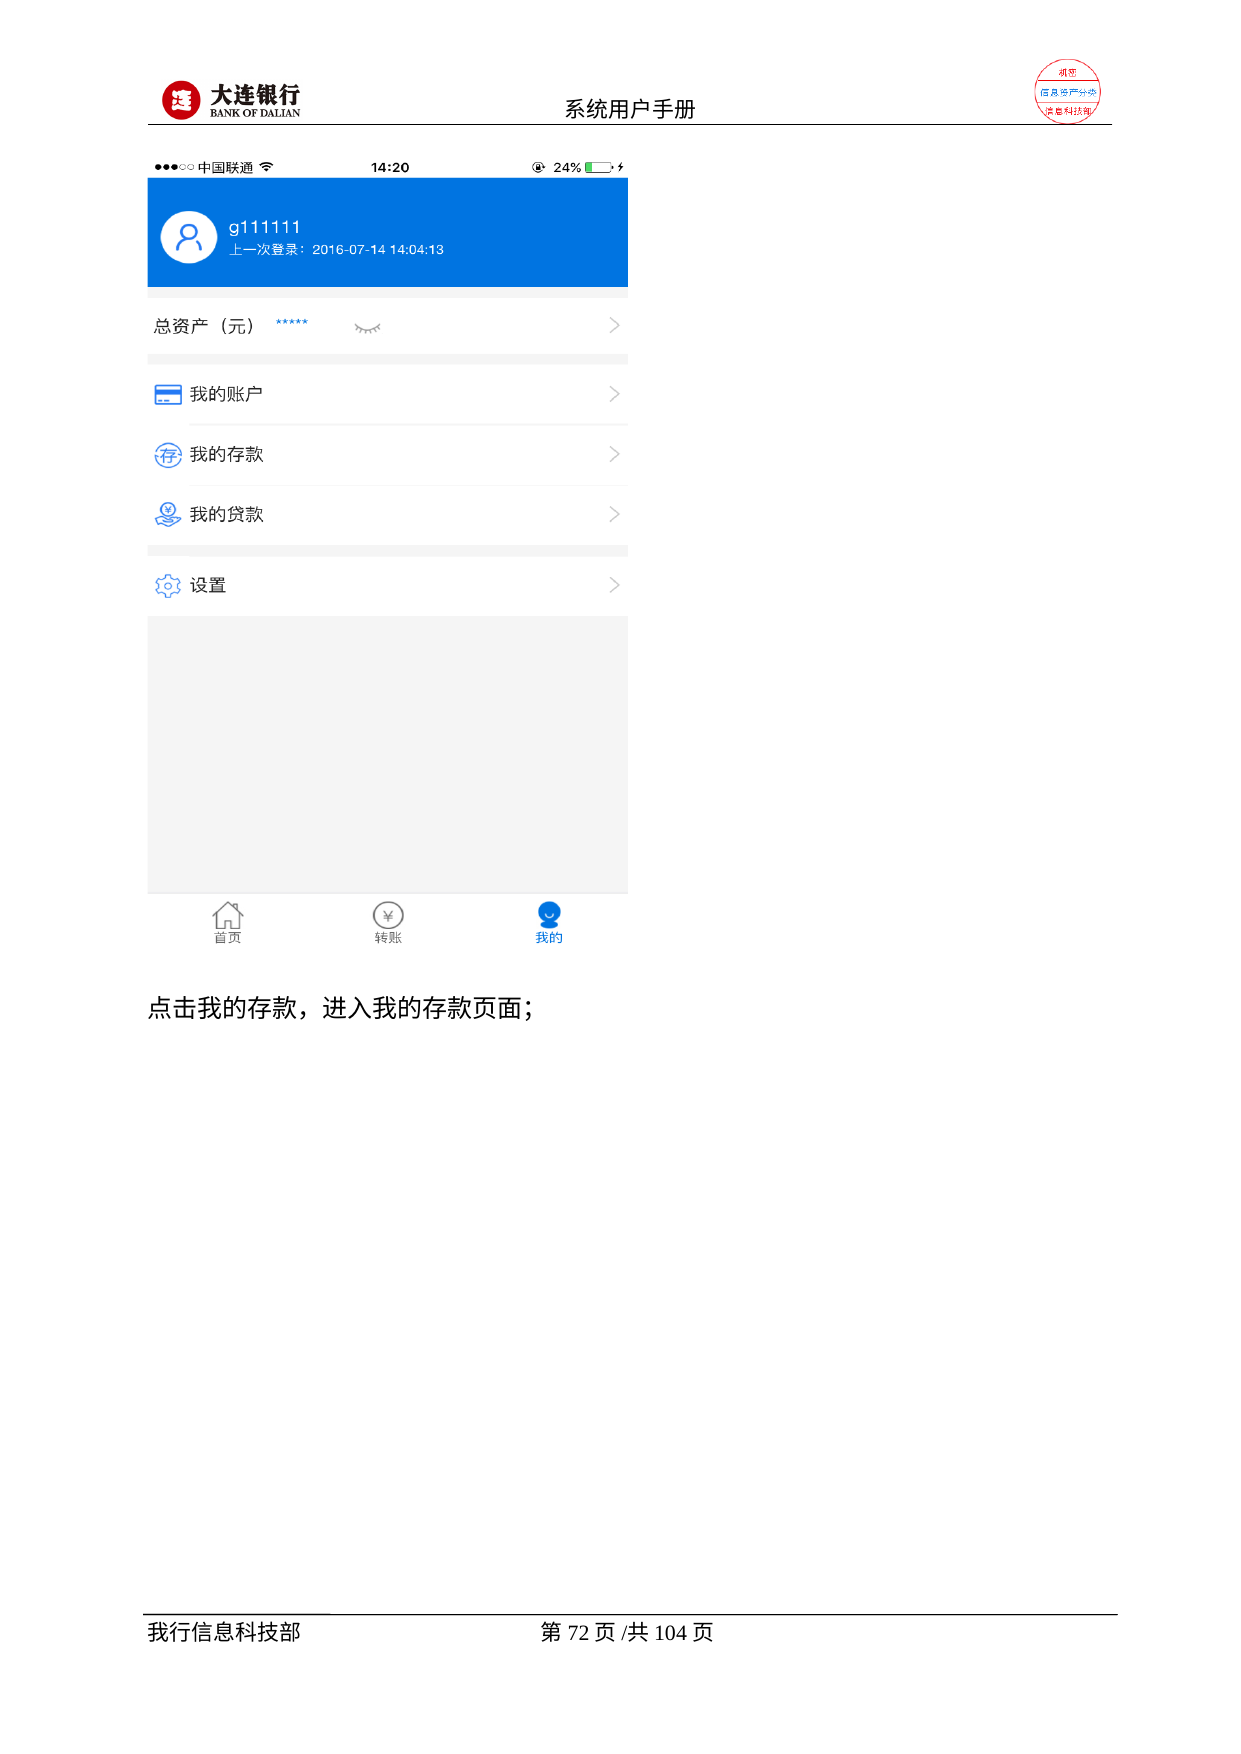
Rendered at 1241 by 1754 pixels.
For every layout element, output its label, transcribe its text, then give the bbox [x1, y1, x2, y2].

picture [161, 79, 304, 121]
picture [1026, 125, 1108, 131]
picture [1026, 51, 1108, 124]
picture [147, 156, 628, 946]
text 点击我的存款，进入我的存款页面； [148, 973, 1112, 1041]
